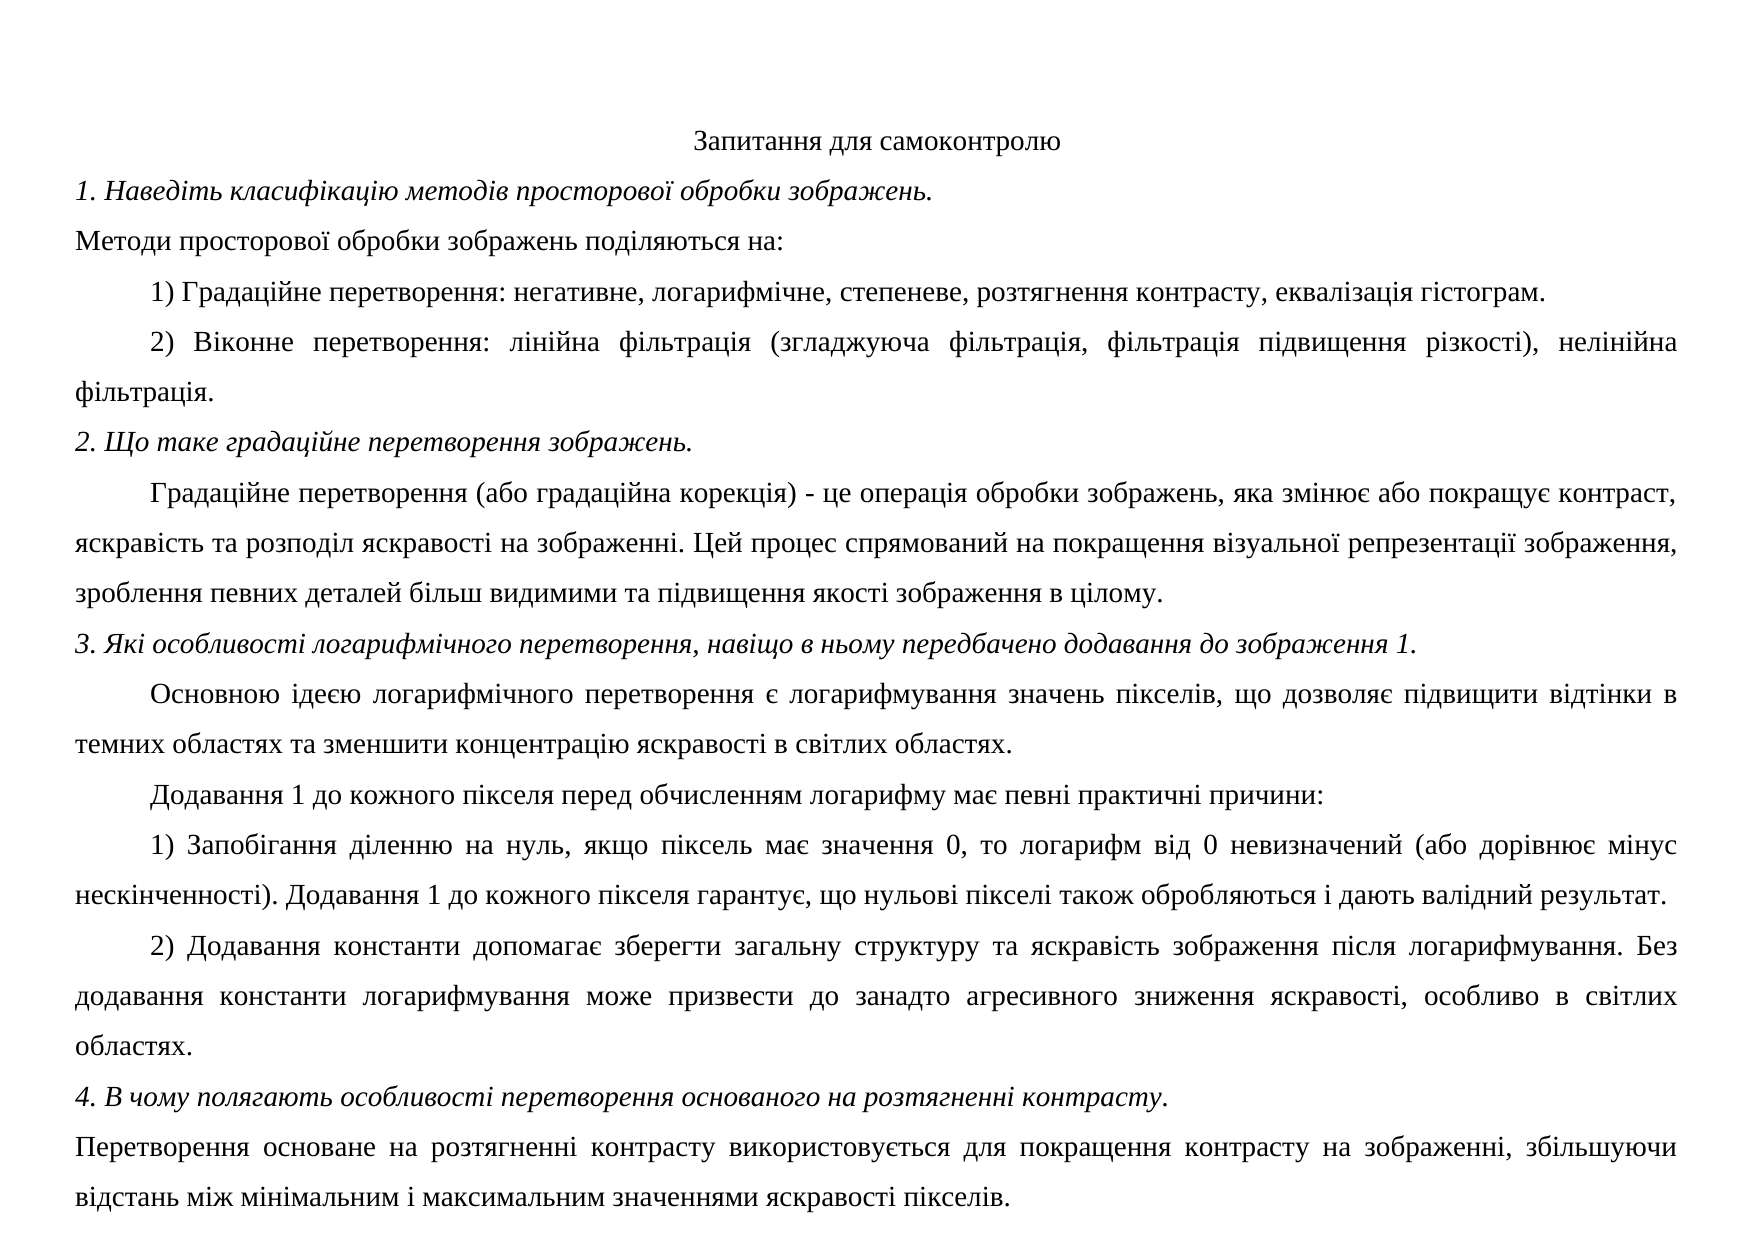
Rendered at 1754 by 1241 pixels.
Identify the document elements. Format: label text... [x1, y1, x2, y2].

text 1) Градаційне перетворення: негативне, логарифмічне, степеневе, розтягнення контрасту, еквалізація гістограм. [75, 274, 1679, 307]
text 2) Віконне перетворення: лінійна фільтрація (згладжуюча фільтрація, фільтрація підвищення різкості), нелінійна фільтрація. [75, 324, 1679, 408]
text Основною ідеєю логарифмічного перетворення є логарифмування значень пікселів, що дозволяє підвищити відтінки в темних областях та зменшити концентрацію яскравості в світлих областях. [75, 676, 1679, 760]
text Градаційне перетворення (або градаційна корекція) - це операція обробки зображень, яка змінює або покращує контраст, яскравість та розподіл яскравості на зображенні. Цей процес спрямований на покращення візуальної репрезентації зображення, зроблення певних деталей більш видимими та підвищення якості зображення в цілому. [75, 475, 1679, 609]
text Перетворення основане на розтягненні контрасту використовується для покращення контрасту на зображенні, збільшуючи відстань між мінімальним і максимальним значеннями яскравості пікселів. [75, 1129, 1679, 1213]
text Запитання для самоконтролю [75, 123, 1679, 156]
text Методи просторової обробки зображень поділяються на: [75, 223, 1679, 257]
text 1) Запобігання діленню на нуль, якщо піксель має значення 0, то логарифм від 0 невизначений (або дорівнює мінус нескінченності). Додавання 1 до кожного пікселя гарантує, що нульові пікселі також обробляються і дають валідний результат. [75, 827, 1679, 911]
text 2. Що таке градаційне перетворення зображень. [75, 424, 1679, 458]
text 1. Наведіть класифікацію методів просторової обробки зображень. [75, 173, 1679, 207]
text 4. В чому полягають особливості перетворення основаного на розтягненні контрасту. [75, 1079, 1679, 1112]
text Додавання 1 до кожного пікселя перед обчисленням логарифму має певні практичні причини: [75, 777, 1679, 810]
text 2) Додавання константи допомагає зберегти загальну структуру та яскравість зображення після логарифмування. Без додавання константи логарифмування може призвести до занадто агресивного зниження яскравості, особливо в світлих областях. [75, 928, 1679, 1062]
text 3. Які особливості логарифмічного перетворення, навіщо в ньому передбачено додавання до зображення 1. [75, 626, 1679, 659]
